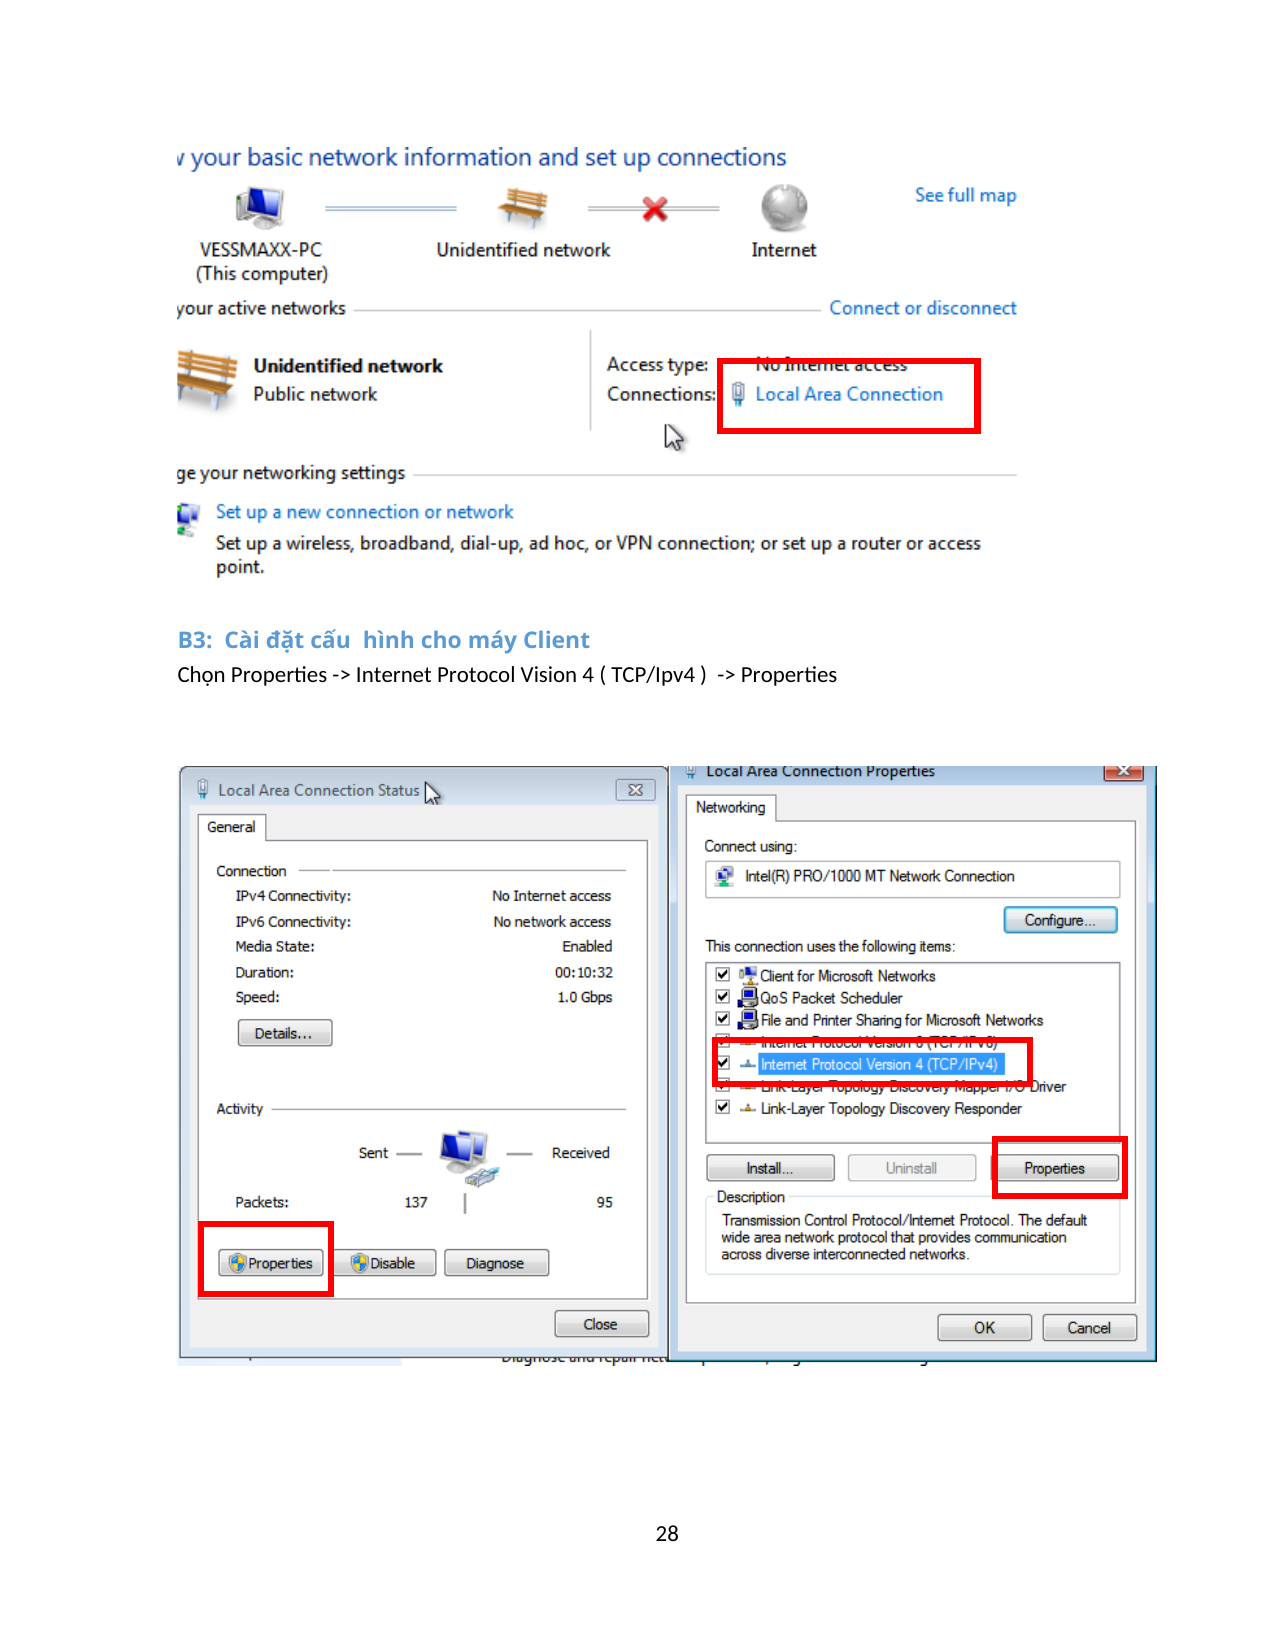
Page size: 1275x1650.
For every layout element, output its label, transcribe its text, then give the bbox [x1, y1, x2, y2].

picture [177, 766, 1157, 1366]
text Chọn Properties -> Internet Protocol Vision 4 ( TCP/Ipv4 ) -> Properties [177, 660, 1157, 688]
picture [177, 147, 1028, 600]
subtitle B3: Cài đặt cấu hình cho máy Client [177, 624, 1157, 656]
